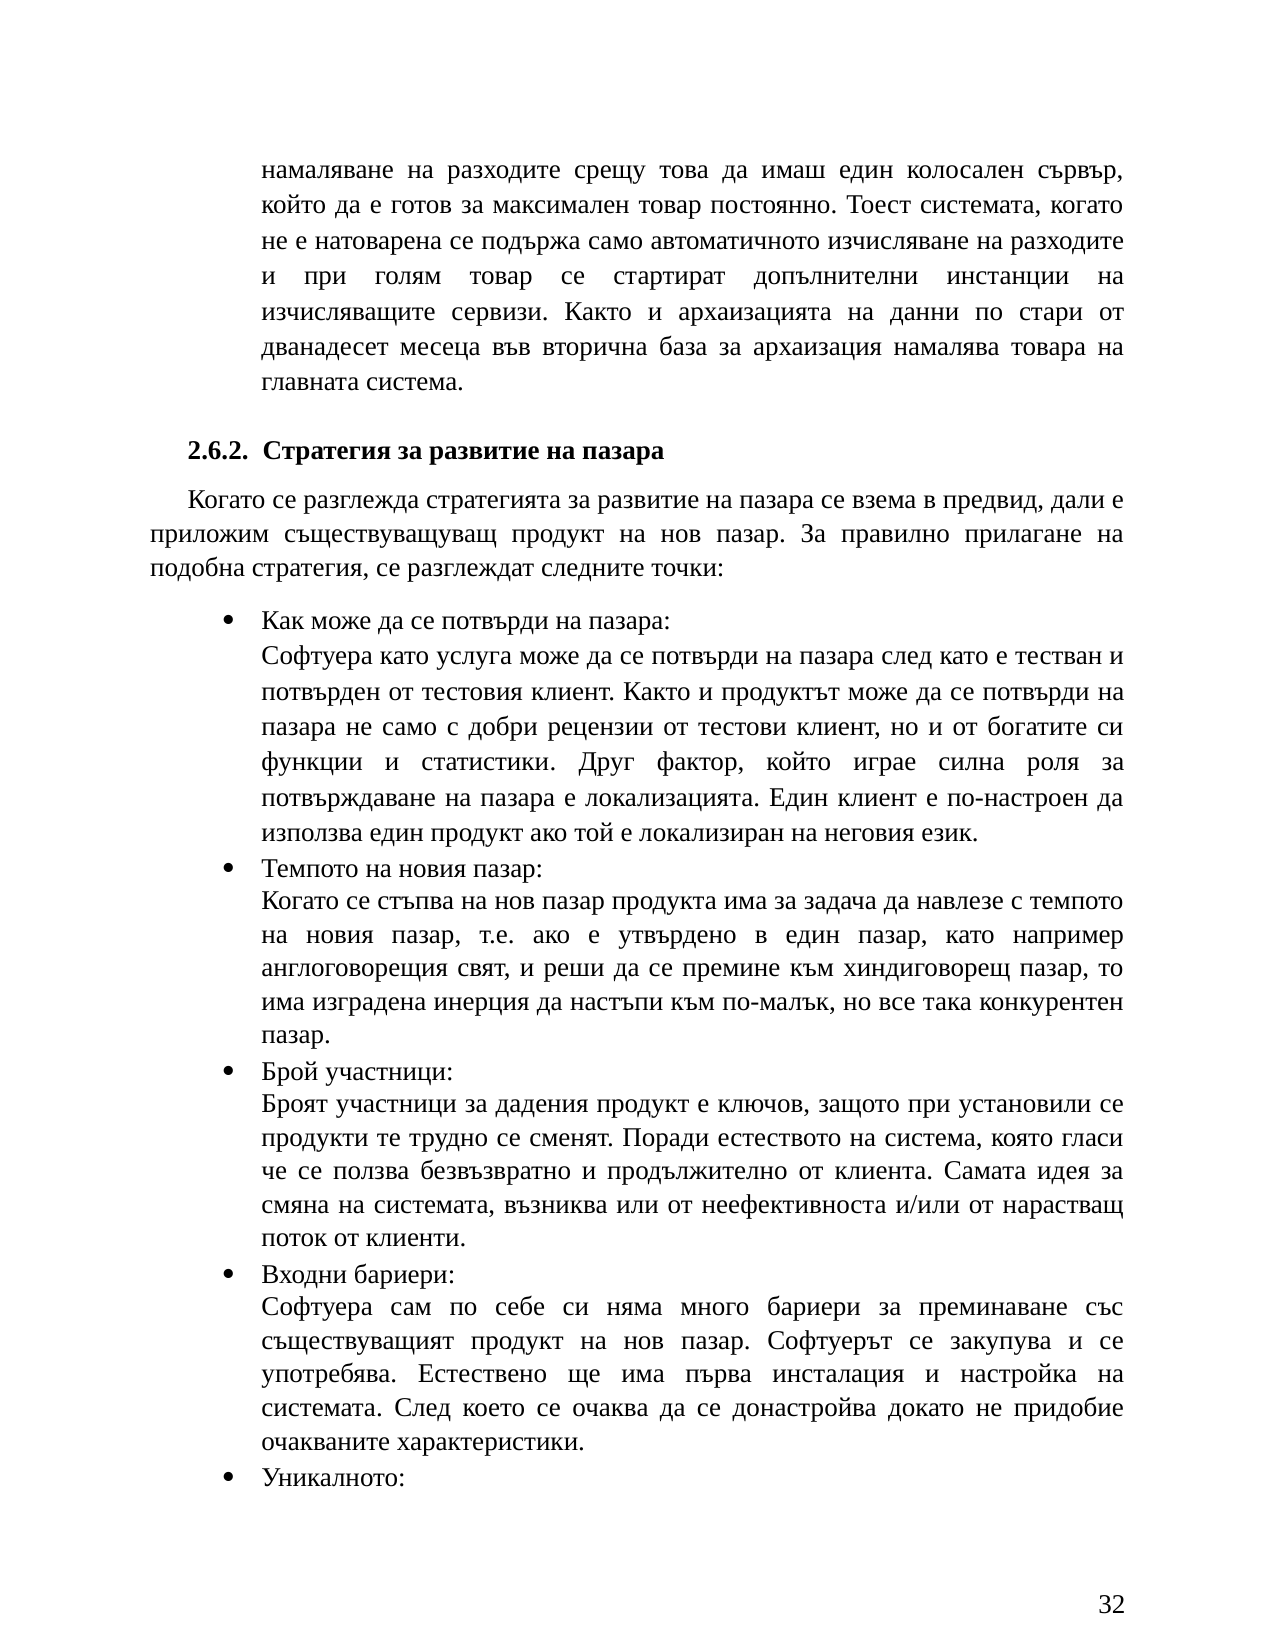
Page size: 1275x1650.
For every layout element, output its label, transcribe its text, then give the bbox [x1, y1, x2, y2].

list Софтуера сам по себе си няма много бариери за преминаване със съществуващият продукт на нов пазар. Софтуерът се закупува и се употребява. Естествено ще има първа инсталация и настройка на системата. След което се очаква да се донастройва докато не придобие очакваните характеристики. [261, 1290, 1125, 1456]
list Как може да се потвърди на пазара: [224, 601, 1125, 636]
text Когато се разглежда стратегията за развитие на пазара се взема в предвид, дали е приложим съществуващуващ продукт на нов пазар. За правилно прилагане на подобна стратегия, се разглеждат следните точки: [150, 483, 1125, 582]
list Брой участници: [224, 1052, 1125, 1087]
list Броят участници за дадения продукт е ключов, защото при установили се продукти те трудно се сменят. Поради естеството на система, която гласи че се ползва безвъзвратно и продължително от клиента. Самата идея за смяна на системата, възниква или от неефективноста и/или от нарастващ поток от клиенти. [261, 1087, 1125, 1253]
list Уникалното: [224, 1458, 1125, 1493]
list Софтуера като услуга може да се потвърди на пазара след като е тестван и потвърден от тестовия клиент. Както и продуктът може да се потвърди на пазара не само с добри рецензии от тестови клиент, но и от богатите си функции и статистики. Друг фактор, който играе силна роля за потвърждаване на пазара е локализацията. Един клиент е по-настроен да използва един продукт ако той е локализиран на неговия език. [261, 636, 1125, 849]
list Темпото на новия пазар: [224, 849, 1125, 884]
list Когато се стъпва на нов пазар продукта има за задача да навлезе с темпото на новия пазар, т.е. ако е утвърдено в един пазар, като например англоговорещия свят, и реши да се премине към хиндиговорещ пазар, то има изградена инерция да настъпи към по-малък, но все така конкурентен пазар. [261, 884, 1125, 1049]
list Стратегия за развитие на пазара [187, 431, 1125, 467]
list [261, 150, 1125, 398]
list Входни бариери: [224, 1255, 1125, 1290]
